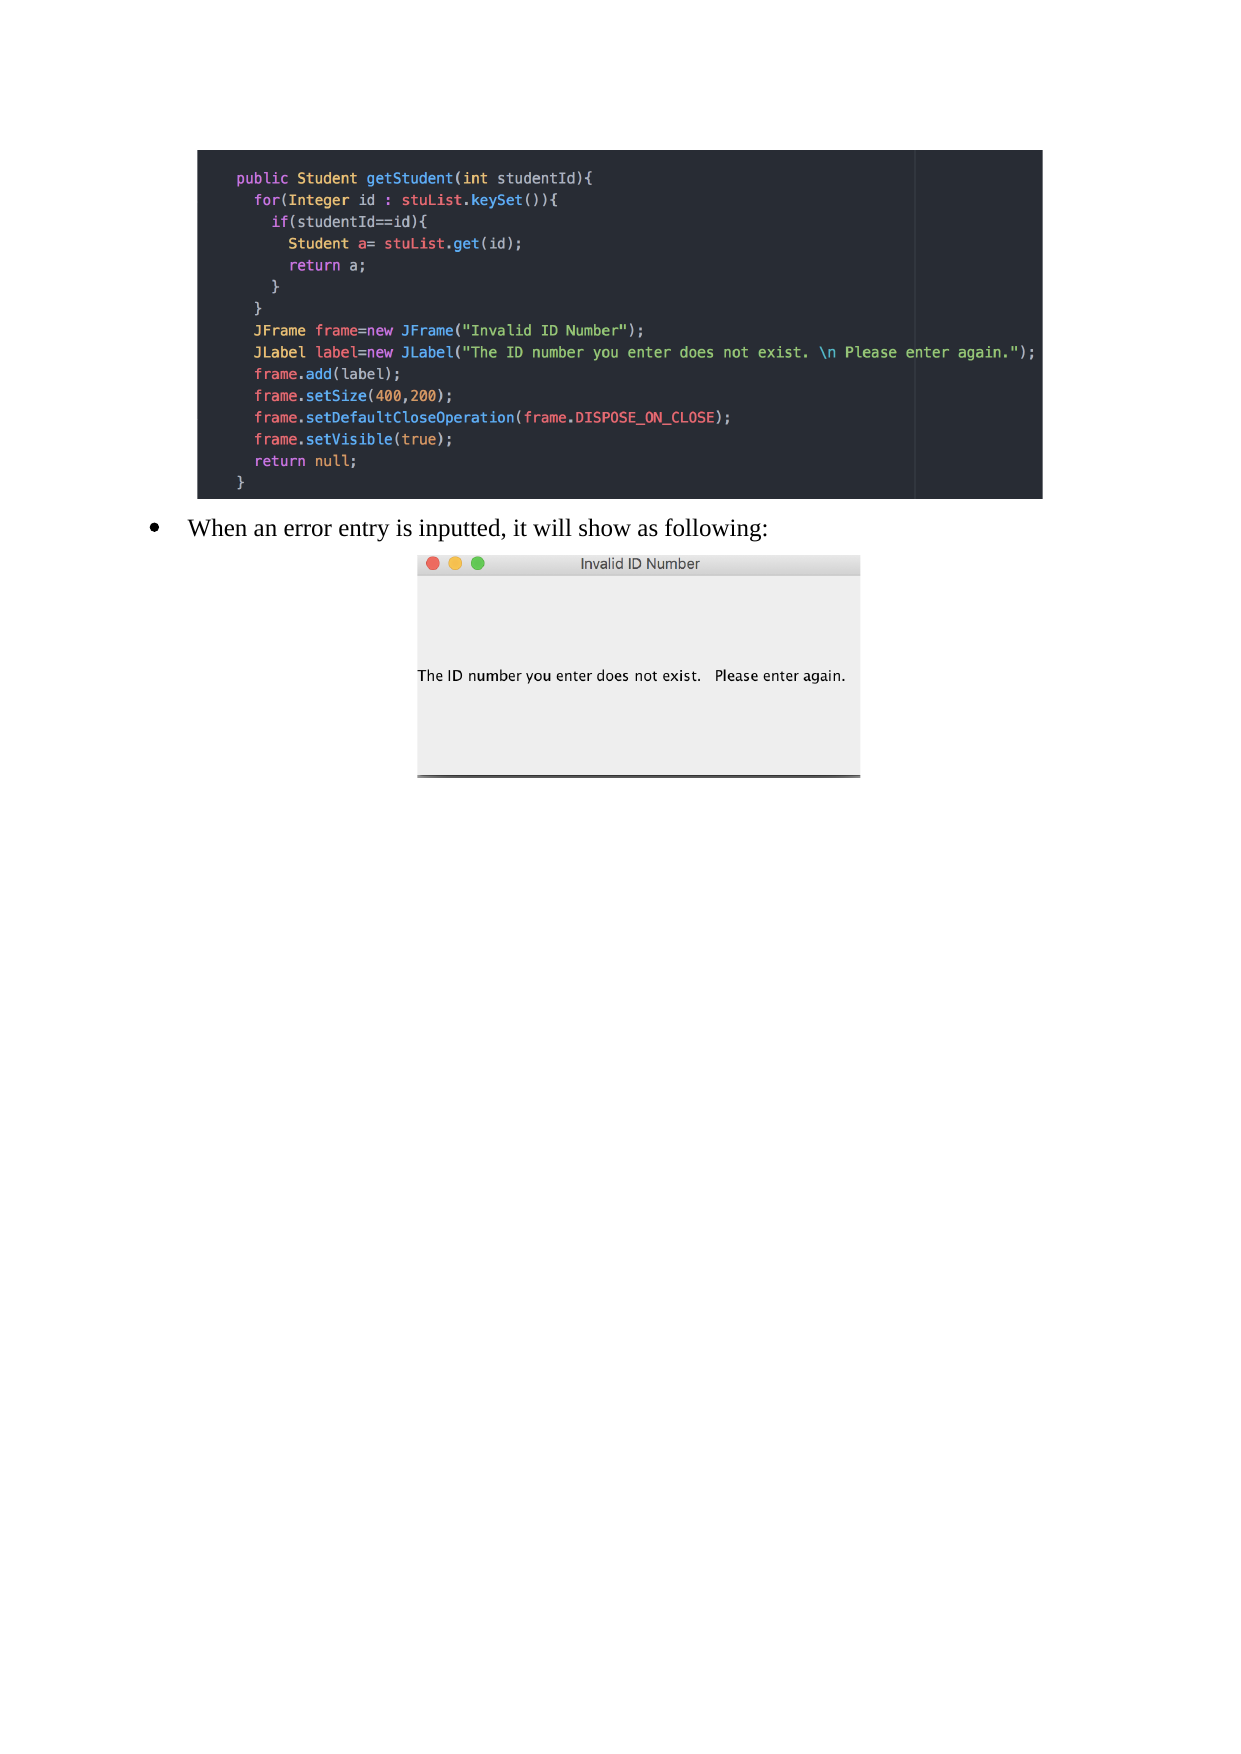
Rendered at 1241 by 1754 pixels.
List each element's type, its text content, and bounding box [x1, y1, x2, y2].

list When an error entry is inputted, it will show as following: [150, 513, 1090, 541]
picture [197, 150, 1043, 499]
picture [417, 555, 861, 778]
